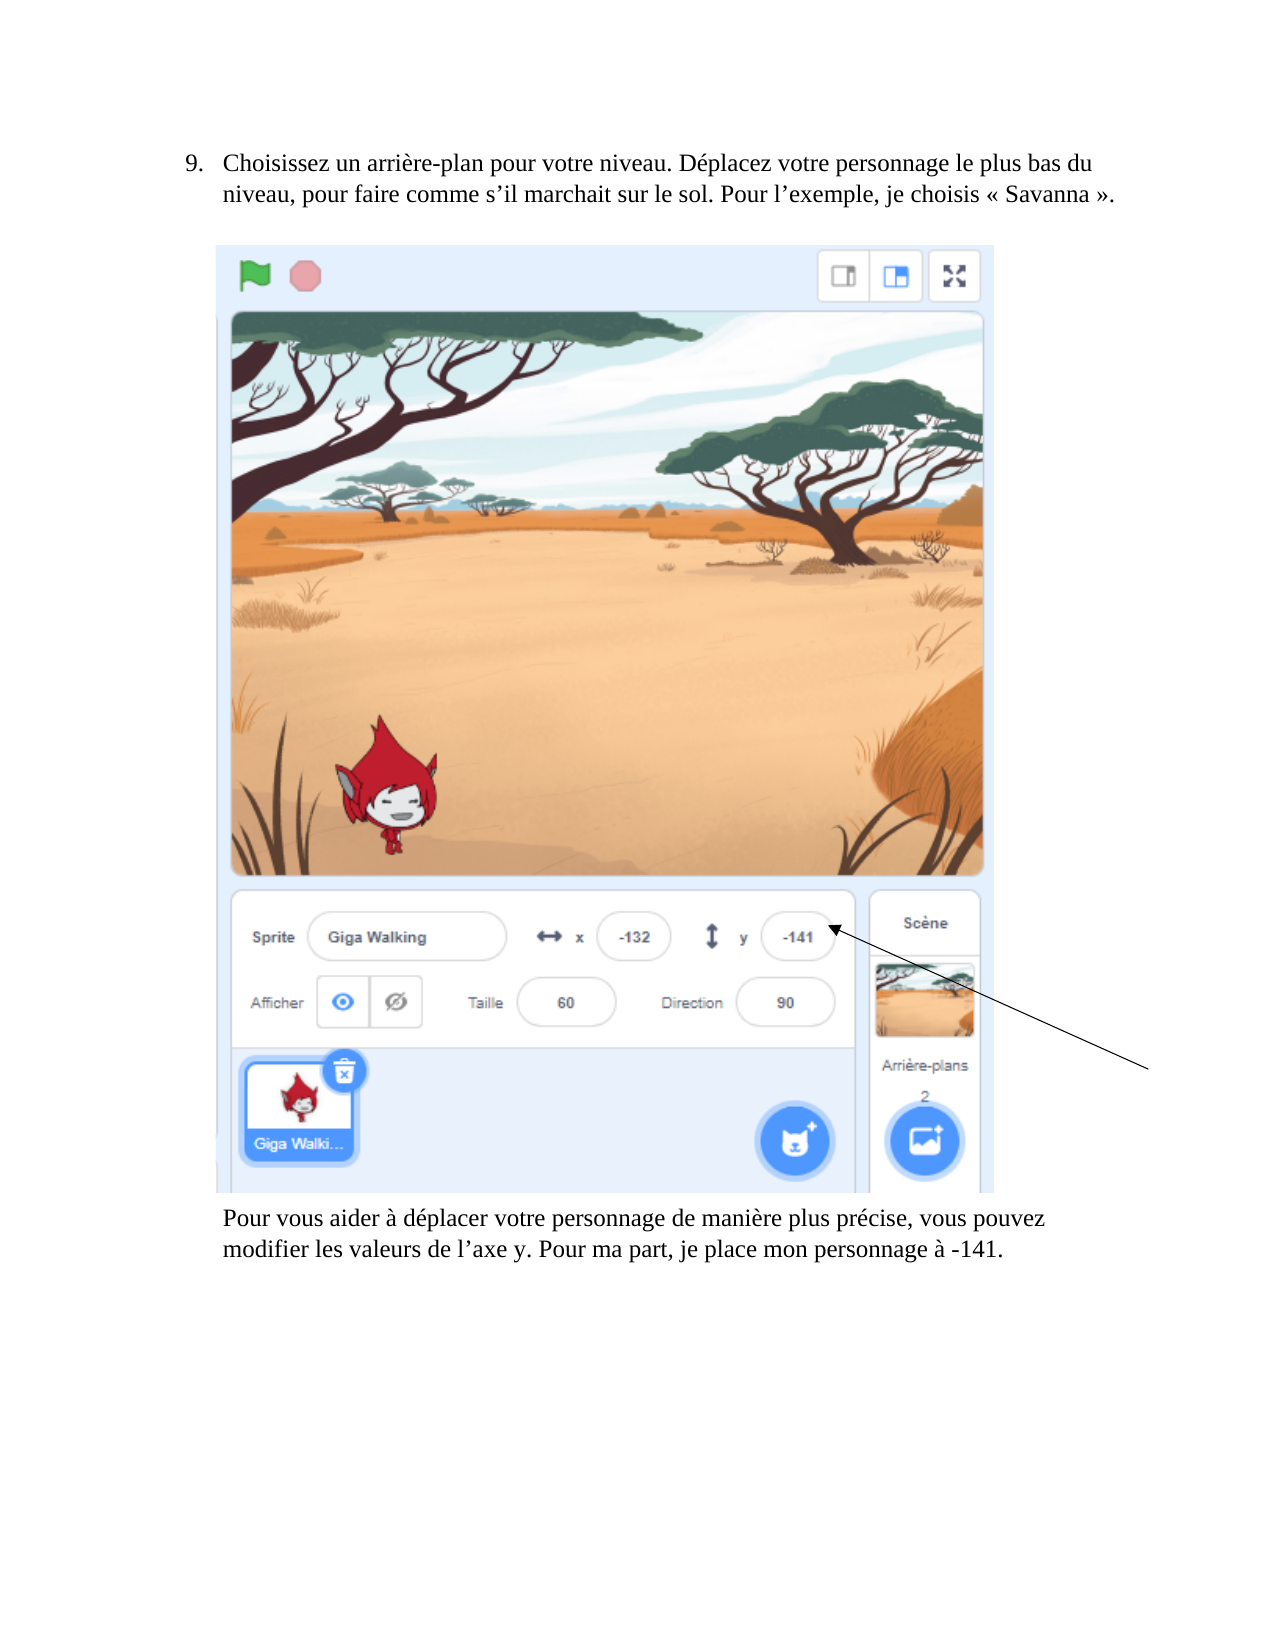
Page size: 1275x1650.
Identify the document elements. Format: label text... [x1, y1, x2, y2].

list Pour vous aider à déplacer votre personnage de manière plus précise, vous pouvez modifier les valeurs de l’axe y. Pour ma part, je place mon personnage à -141. [223, 1203, 1127, 1263]
picture [215, 245, 994, 1193]
list Choisissez un arrière-plan pour votre niveau. Déplacez votre personnage le plus bas du niveau, pour faire comme s’il marchait sur le sol. Pour l’exemple, je choisis « Savanna ». [185, 148, 1127, 207]
